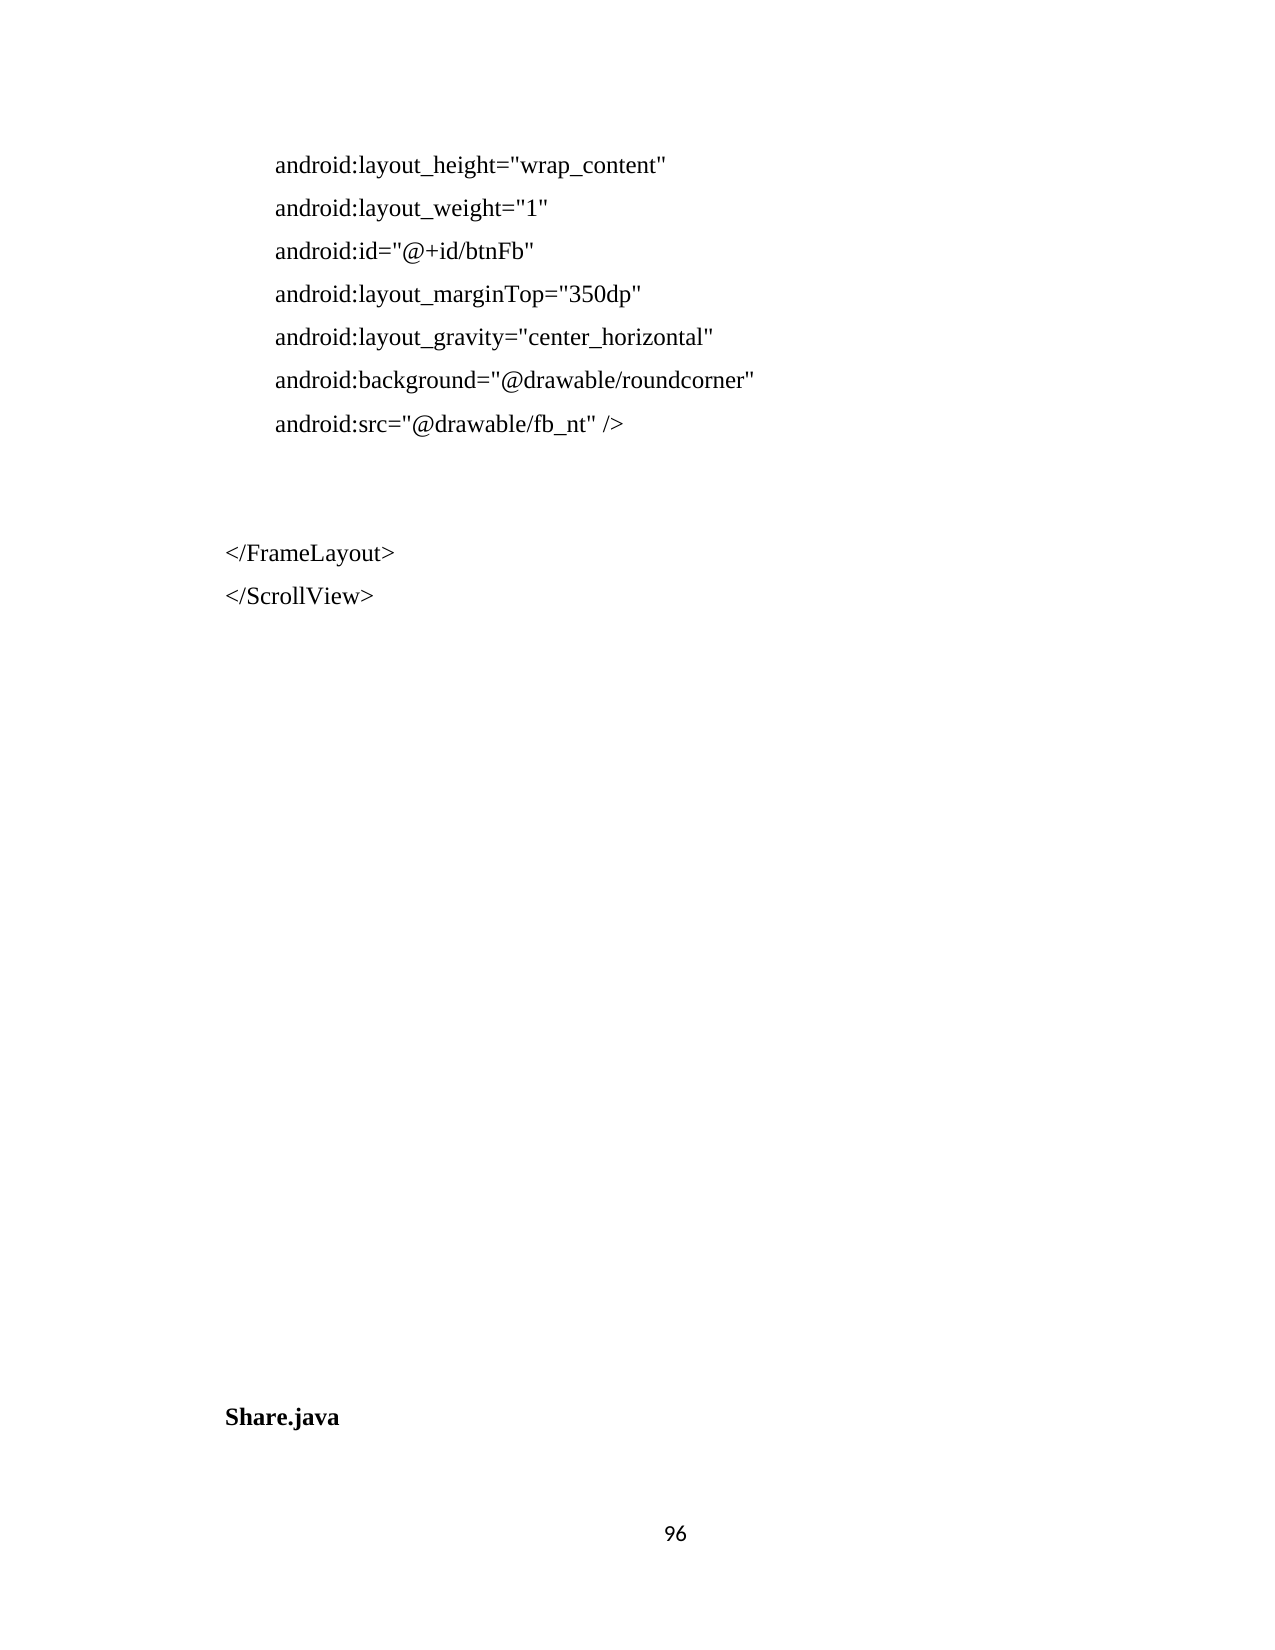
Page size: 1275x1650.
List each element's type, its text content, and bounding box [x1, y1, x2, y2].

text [225, 150, 1125, 610]
text Share.java [225, 1402, 1125, 1430]
